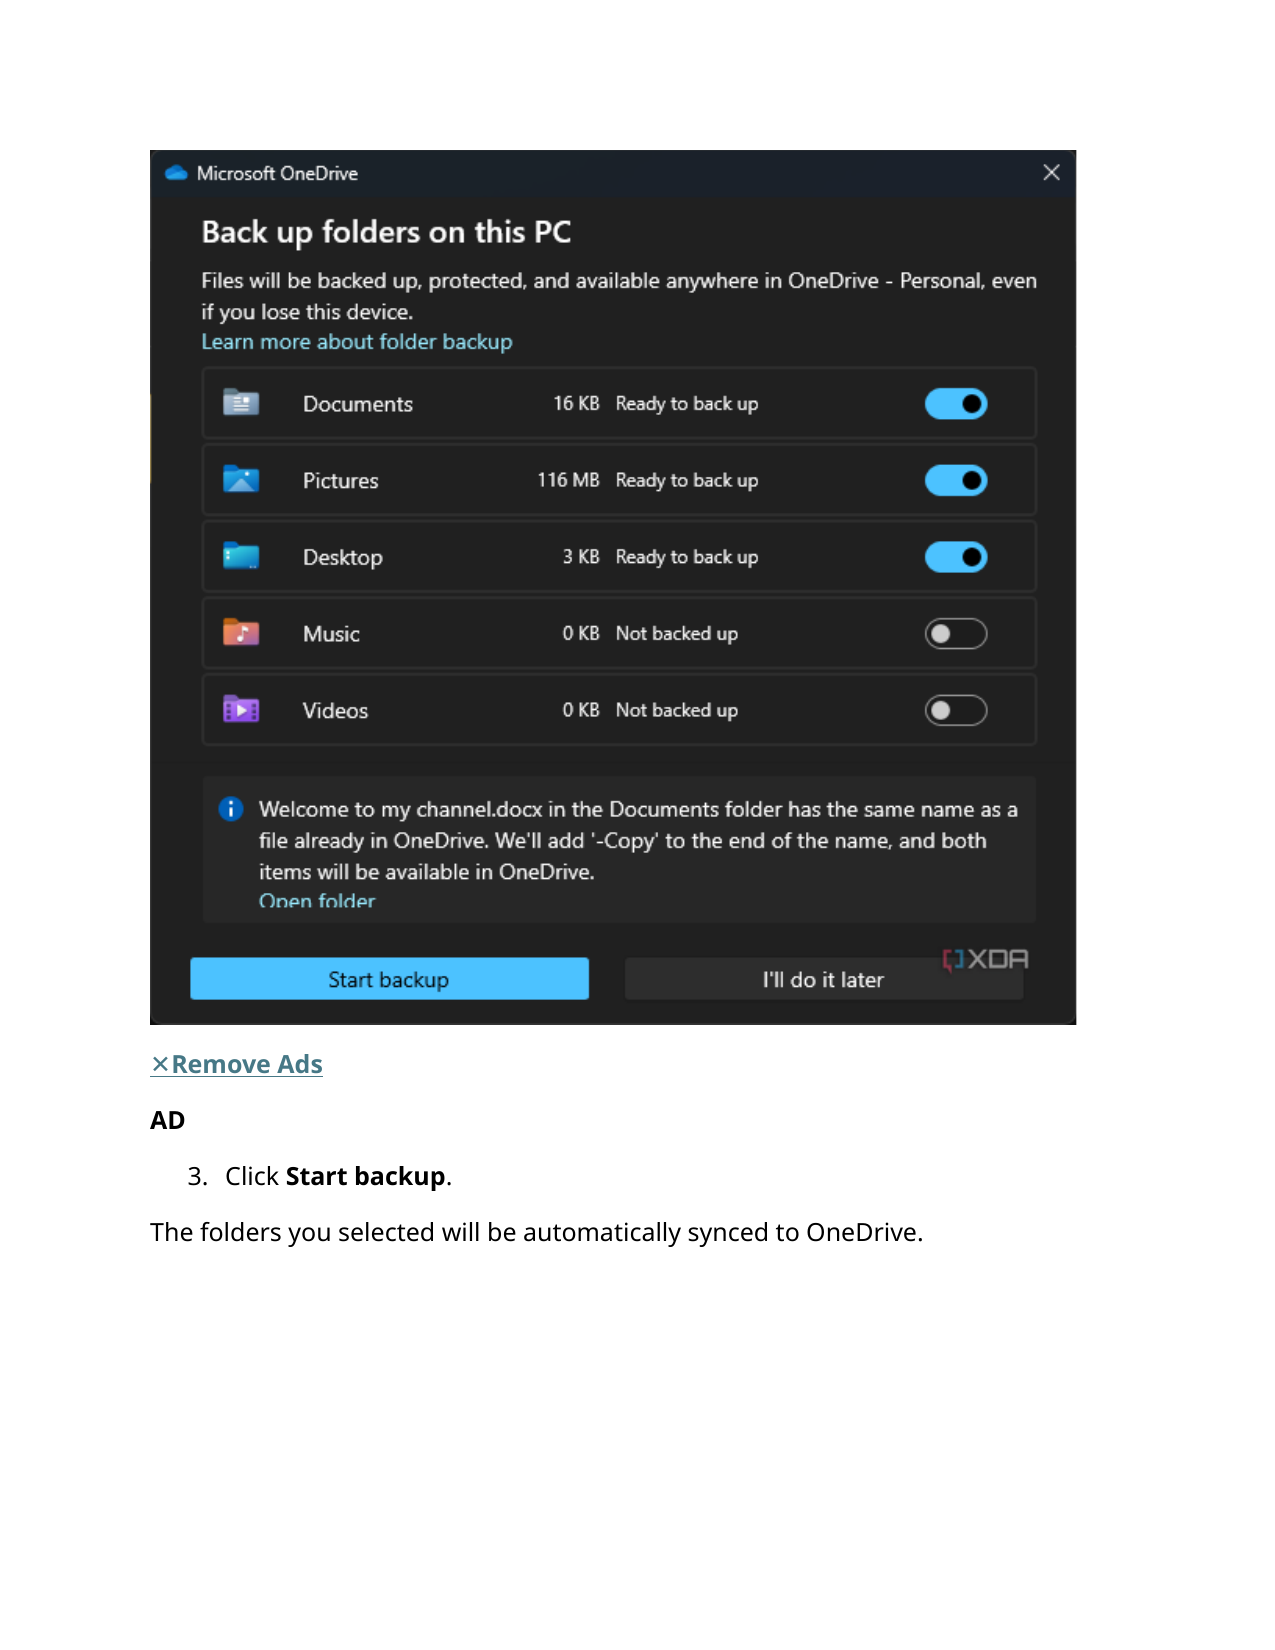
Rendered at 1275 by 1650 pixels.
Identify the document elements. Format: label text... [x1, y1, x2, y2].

picture [150, 150, 1077, 1025]
text AD [150, 1103, 1125, 1137]
text ✕Remove Ads [150, 1047, 1125, 1081]
text The folders you selected will be automatically synced to OneDrive. [150, 1214, 1125, 1248]
list Click Start backup. [187, 1158, 1125, 1192]
